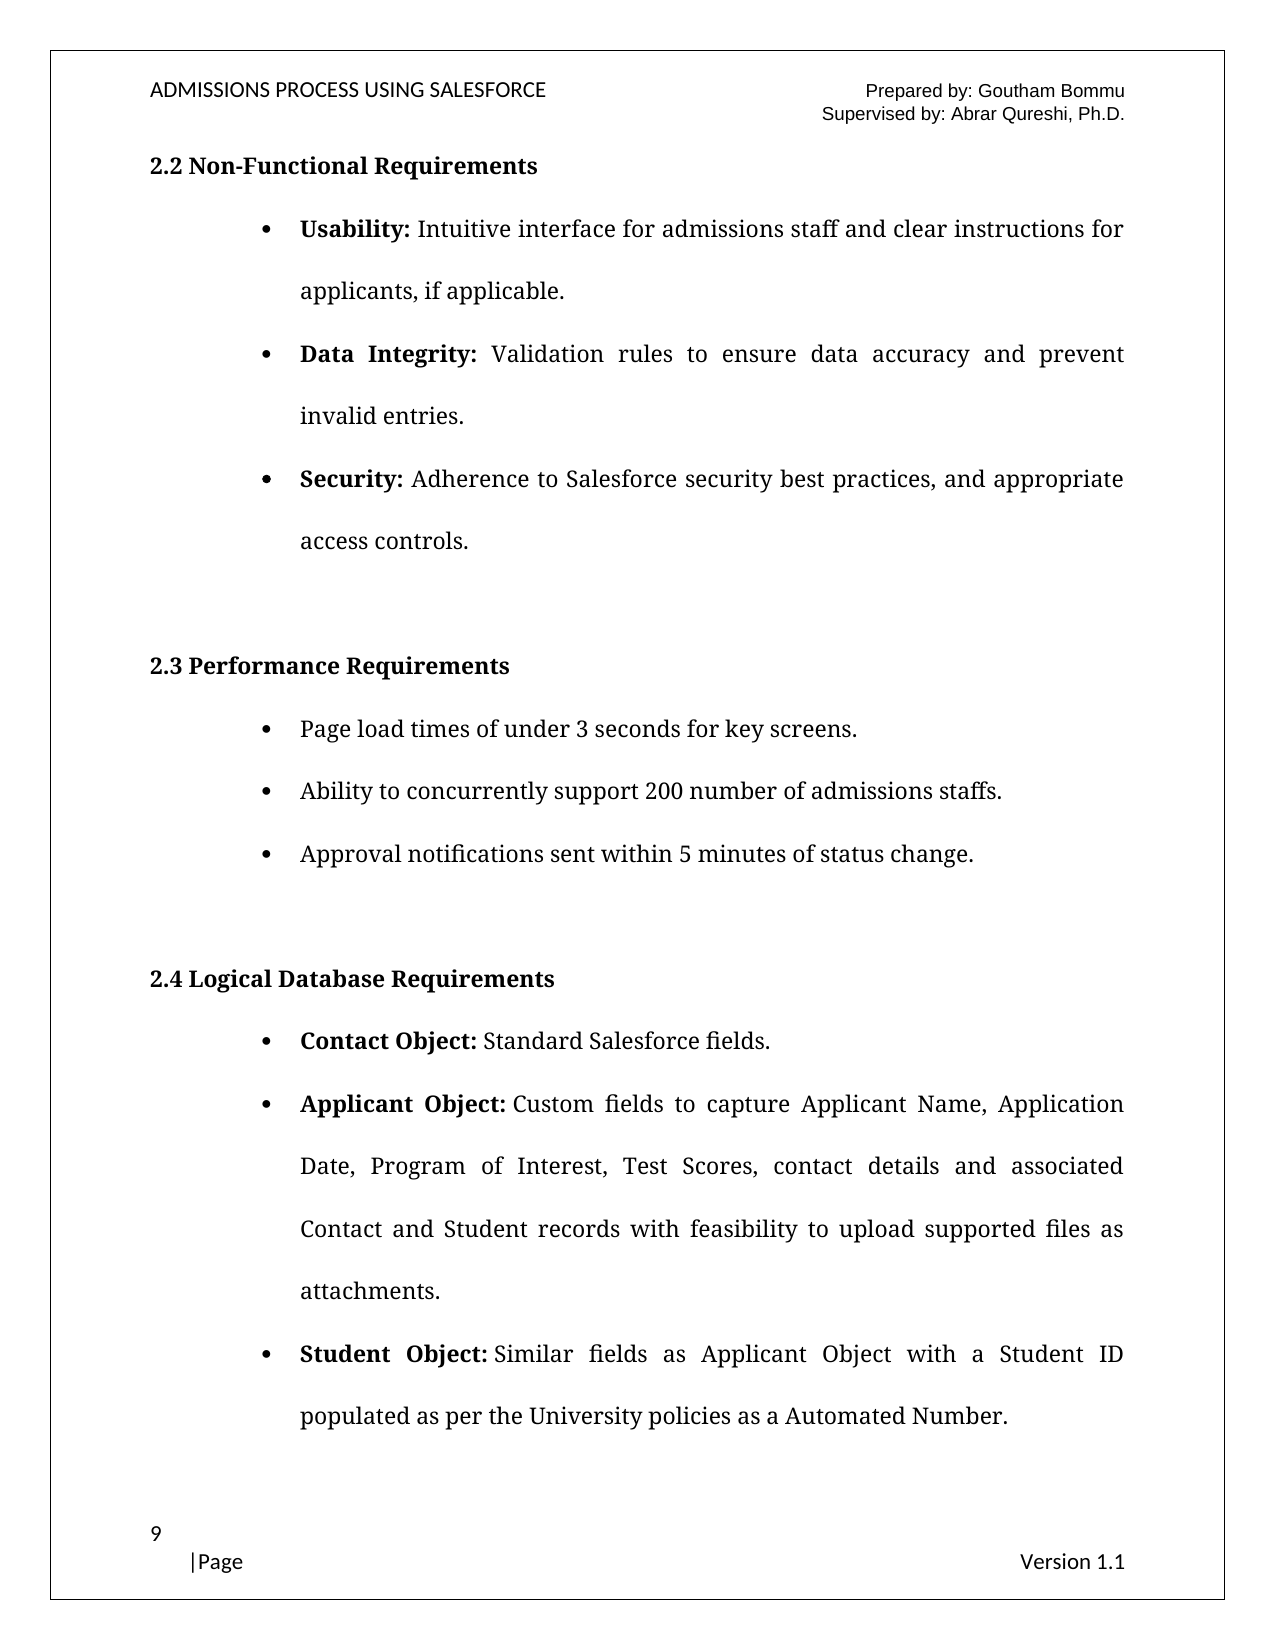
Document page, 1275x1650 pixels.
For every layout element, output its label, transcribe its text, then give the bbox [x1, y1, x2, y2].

list Security: Adherence to Salesforce security best practices, and appropriate access controls. [262, 462, 1125, 556]
text 2.3 Performance Requirements [150, 650, 1125, 681]
list Data Integrity: Validation rules to ensure data accuracy and prevent invalid entries. [262, 337, 1125, 431]
list Usability: Intuitive interface for admissions staff and clear instructions for applicants, if applicable. [262, 212, 1125, 306]
list Contact Object: Standard Salesforce fields. [262, 1025, 1125, 1056]
list Applicant Object: Custom fields to capture Applicant Name, Application Date, Program of Interest, Test Scores, contact details and associated Contact and Student records with feasibility to upload supported files as attachments. [262, 1087, 1125, 1306]
list Page load times of under 3 seconds for key screens. [262, 712, 1125, 744]
text 2.4 Logical Database Requirements [150, 962, 1125, 994]
text 2.2 Non-Functional Requirements [150, 150, 1125, 181]
list Approval notifications sent within 5 minutes of status change. [262, 837, 1125, 869]
list Student Object: Similar fields as Applicant Object with a Student ID populated as per the University policies as a Automated Number. [262, 1337, 1125, 1431]
list Ability to concurrently support 200 number of admissions staffs. [262, 775, 1125, 806]
